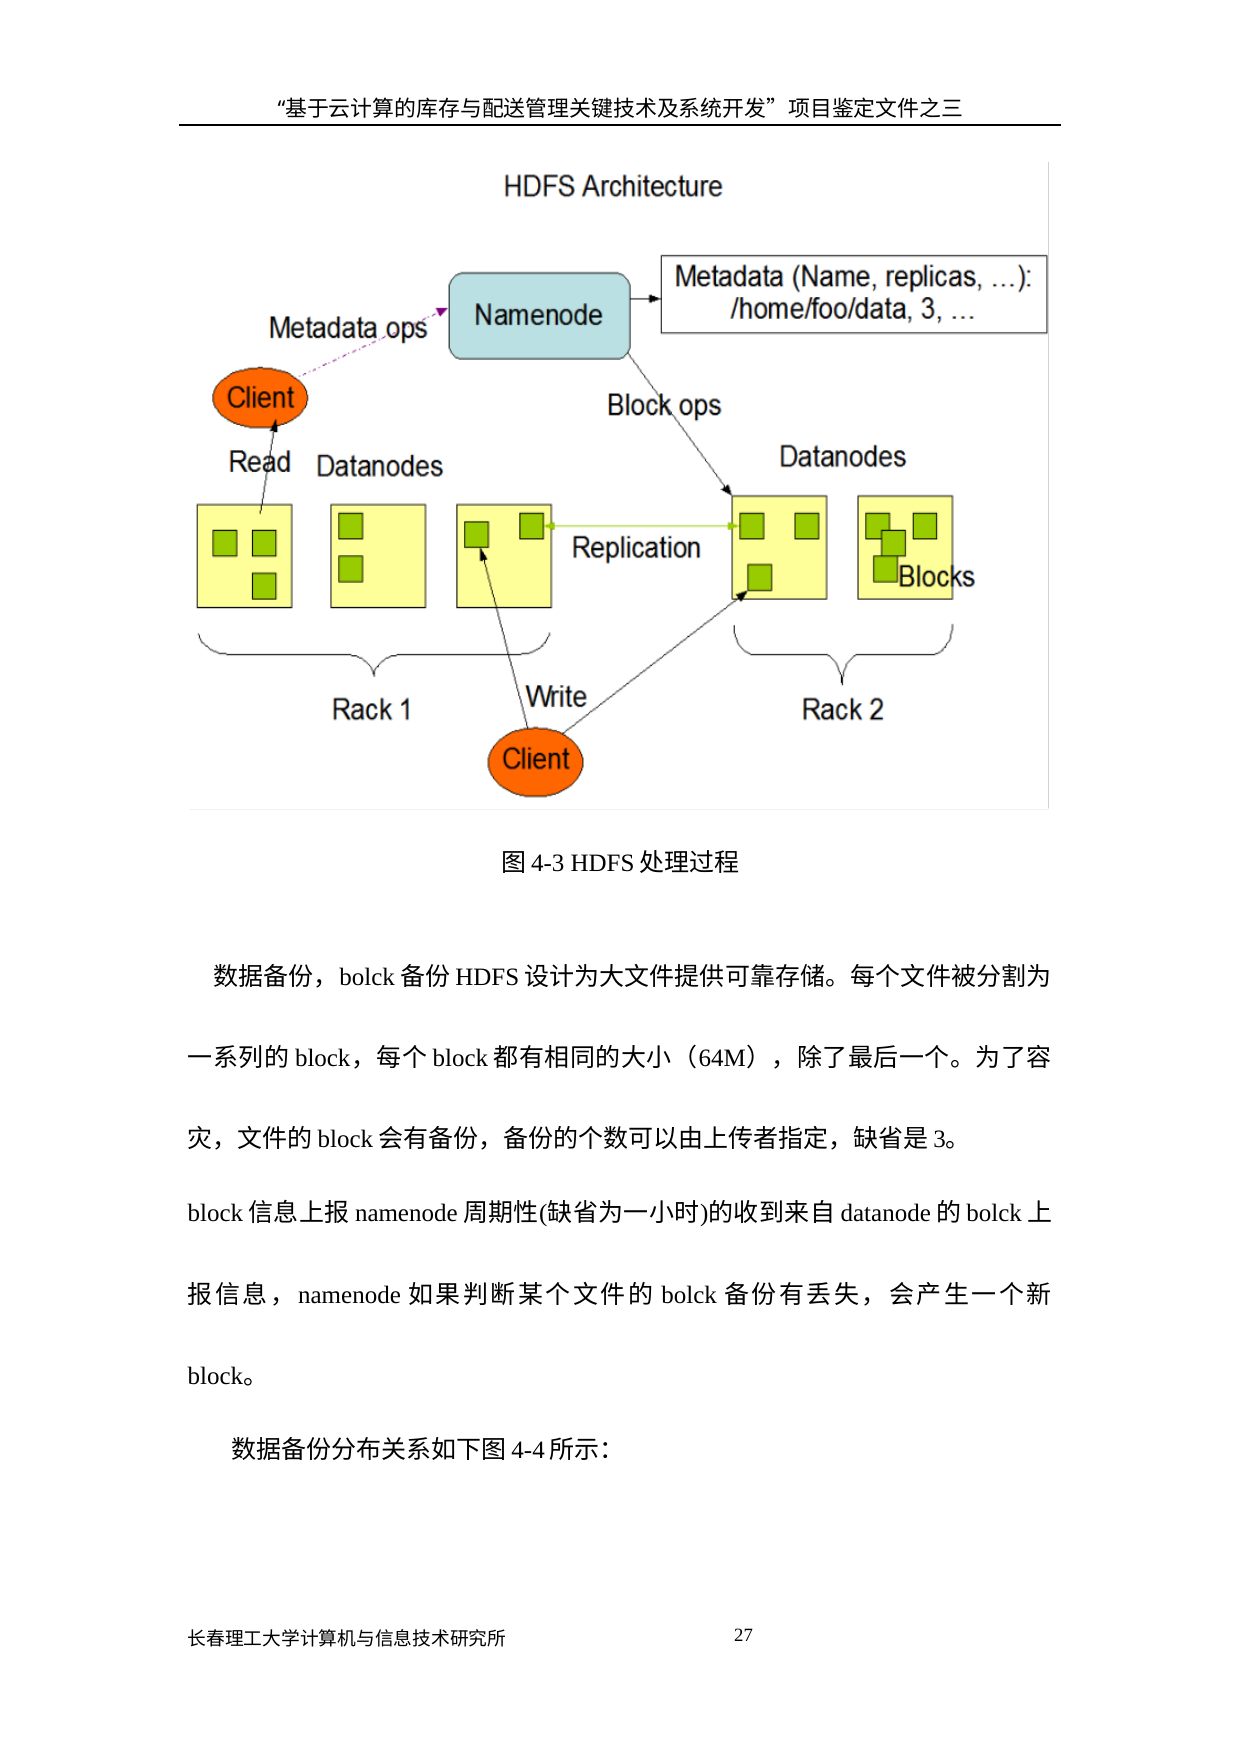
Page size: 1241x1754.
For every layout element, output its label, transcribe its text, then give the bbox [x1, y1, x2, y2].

text block信息上报namenode周期性(缺省为一小时)的收到来自datanode的bolck上报信息，namenode如果判断某个文件的bolck备份有丢失，会产生一个新block。 [187, 1178, 1053, 1406]
picture [189, 162, 1052, 812]
text 数据备份，bolck备份HDFS设计为大文件提供可靠存储。每个文件被分割为一系列的block，每个block都有相同的大小（64M），除了最后一个。为了容灾，文件的block会有备份，备份的个数可以由上传者指定，缺省是3。 [187, 942, 1053, 1169]
text 数据备份分布关系如下图4-4所示： [187, 1415, 1053, 1480]
